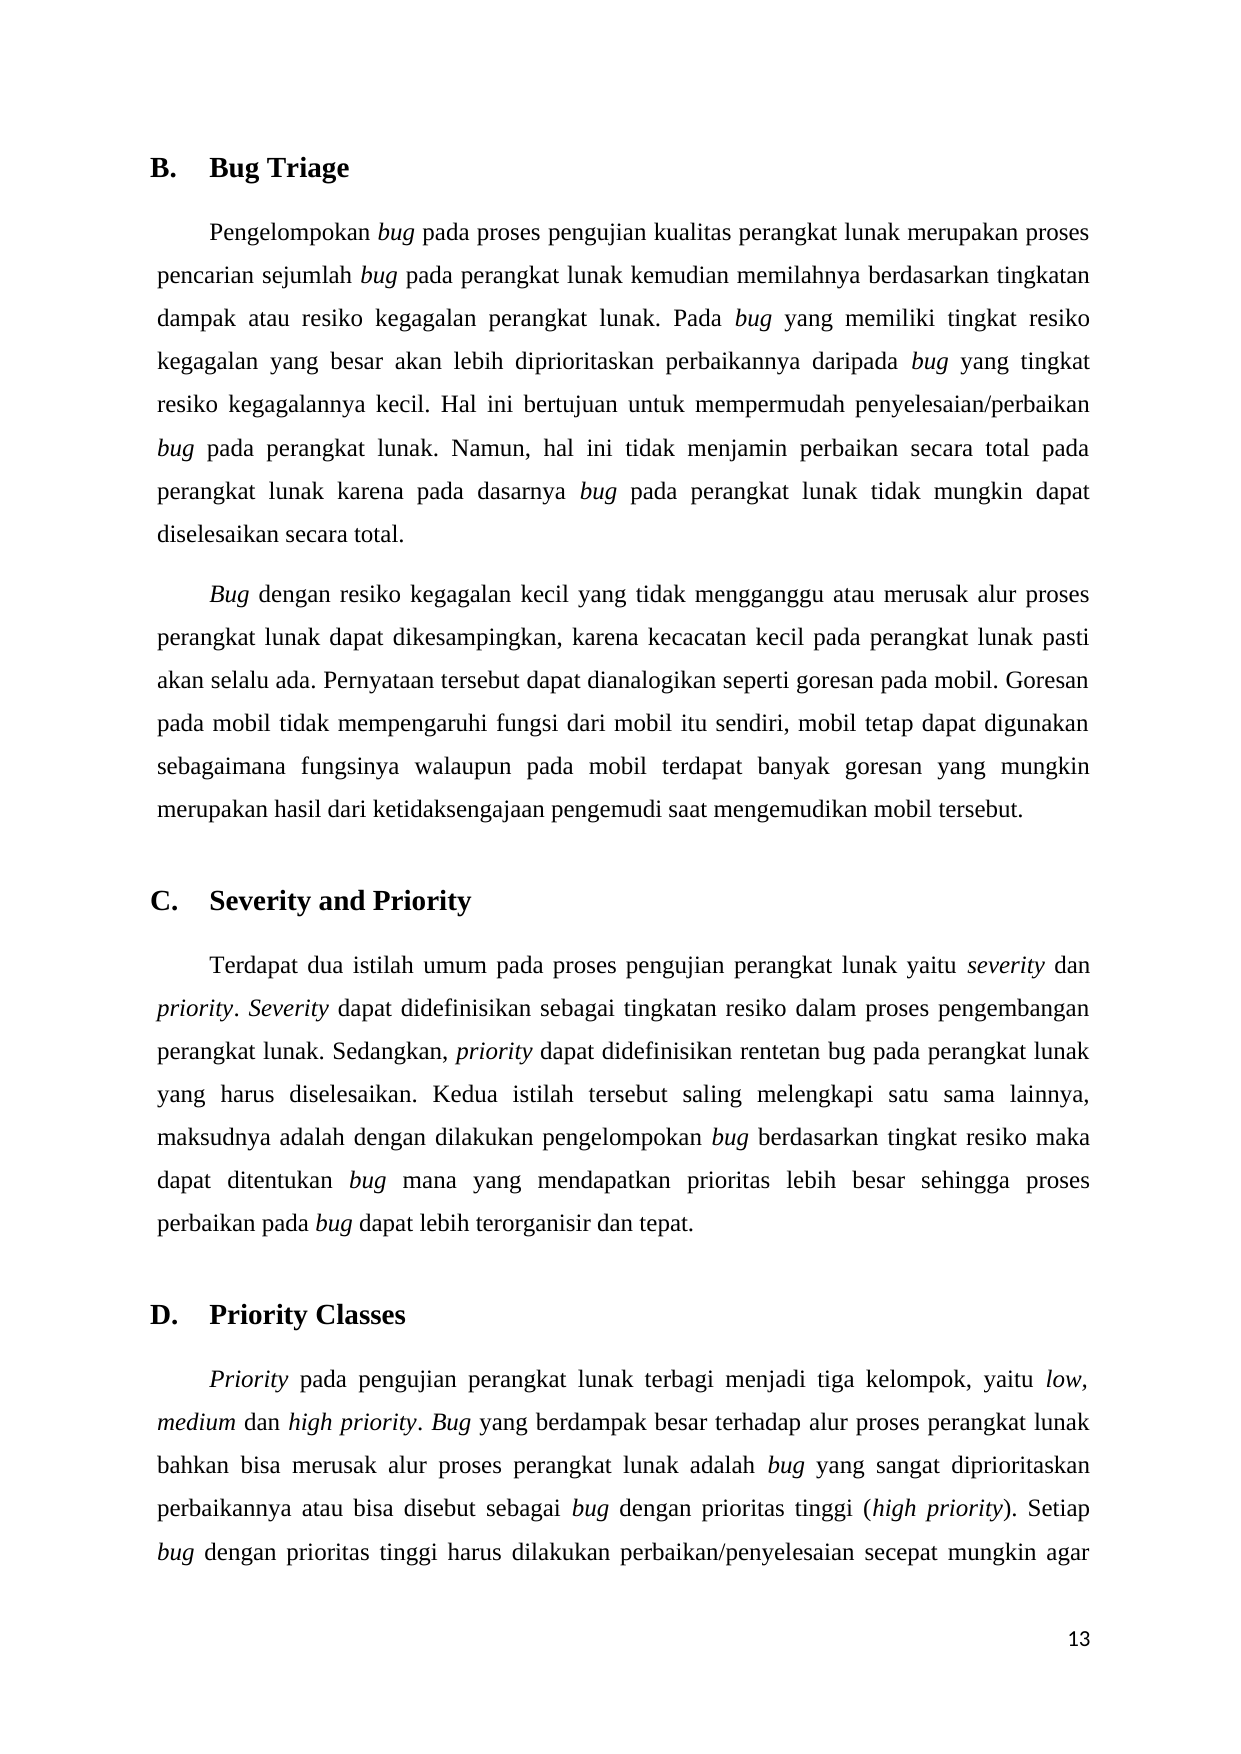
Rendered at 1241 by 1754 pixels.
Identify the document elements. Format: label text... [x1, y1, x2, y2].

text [157, 1364, 1090, 1565]
list Bug Triage [150, 150, 1090, 183]
list Priority Classes [150, 1297, 1090, 1331]
list Severity and Priority [150, 883, 1090, 916]
text Bug dengan resiko kegagalan kecil yang tidak mengganggu atau merusak alur proses perangkat lunak dapat dikesampingkan, karena kecacatan kecil pada perangkat lunak pasti akan selalu ada. Pernyataan tersebut dapat dianalogikan seperti goresan pada mobil. Goresan pada mobil tidak mempengaruhi fungsi dari mobil itu sendiri, mobil tetap dapat digunakan sebagaimana fungsinya walaupun pada mobil terdapat banyak goresan yang mungkin merupakan hasil dari ketidaksengajaan pengemudi saat mengemudikan mobil tersebut. [157, 579, 1090, 823]
text Terdapat dua istilah umum pada proses pengujian perangkat lunak yaitu severity dan priority. Severity dapat didefinisikan sebagai tingkatan resiko dalam proses pengembangan perangkat lunak. Sedangkan, priority dapat didefinisikan rentetan bug pada perangkat lunak yang harus diselesaikan. Kedua istilah tersebut saling melengkapi satu sama lainnya, maksudnya adalah dengan dilakukan pengelompokan bug berdasarkan tingkat resiko maka dapat ditentukan bug mana yang mendapatkan prioritas lebih besar sehingga proses perbaikan pada bug dapat lebih terorganisir dan tepat. [157, 950, 1090, 1237]
text Pengelompokan bug pada proses pengujian kualitas perangkat lunak merupakan proses pencarian sejumlah bug pada perangkat lunak kemudian memilahnya berdasarkan tingkatan dampak atau resiko kegagalan perangkat lunak. Pada bug yang memiliki tingkat resiko kegagalan yang besar akan lebih diprioritaskan perbaikannya daripada bug yang tingkat resiko kegagalannya kecil. Hal ini bertujuan untuk mempermudah penyelesaian/perbaikan bug pada perangkat lunak. Namun, hal ini tidak menjamin perbaikan secara total pada perangkat lunak karena pada dasarnya bug pada perangkat lunak tidak mungkin dapat diselesaikan secara total. [157, 217, 1090, 548]
